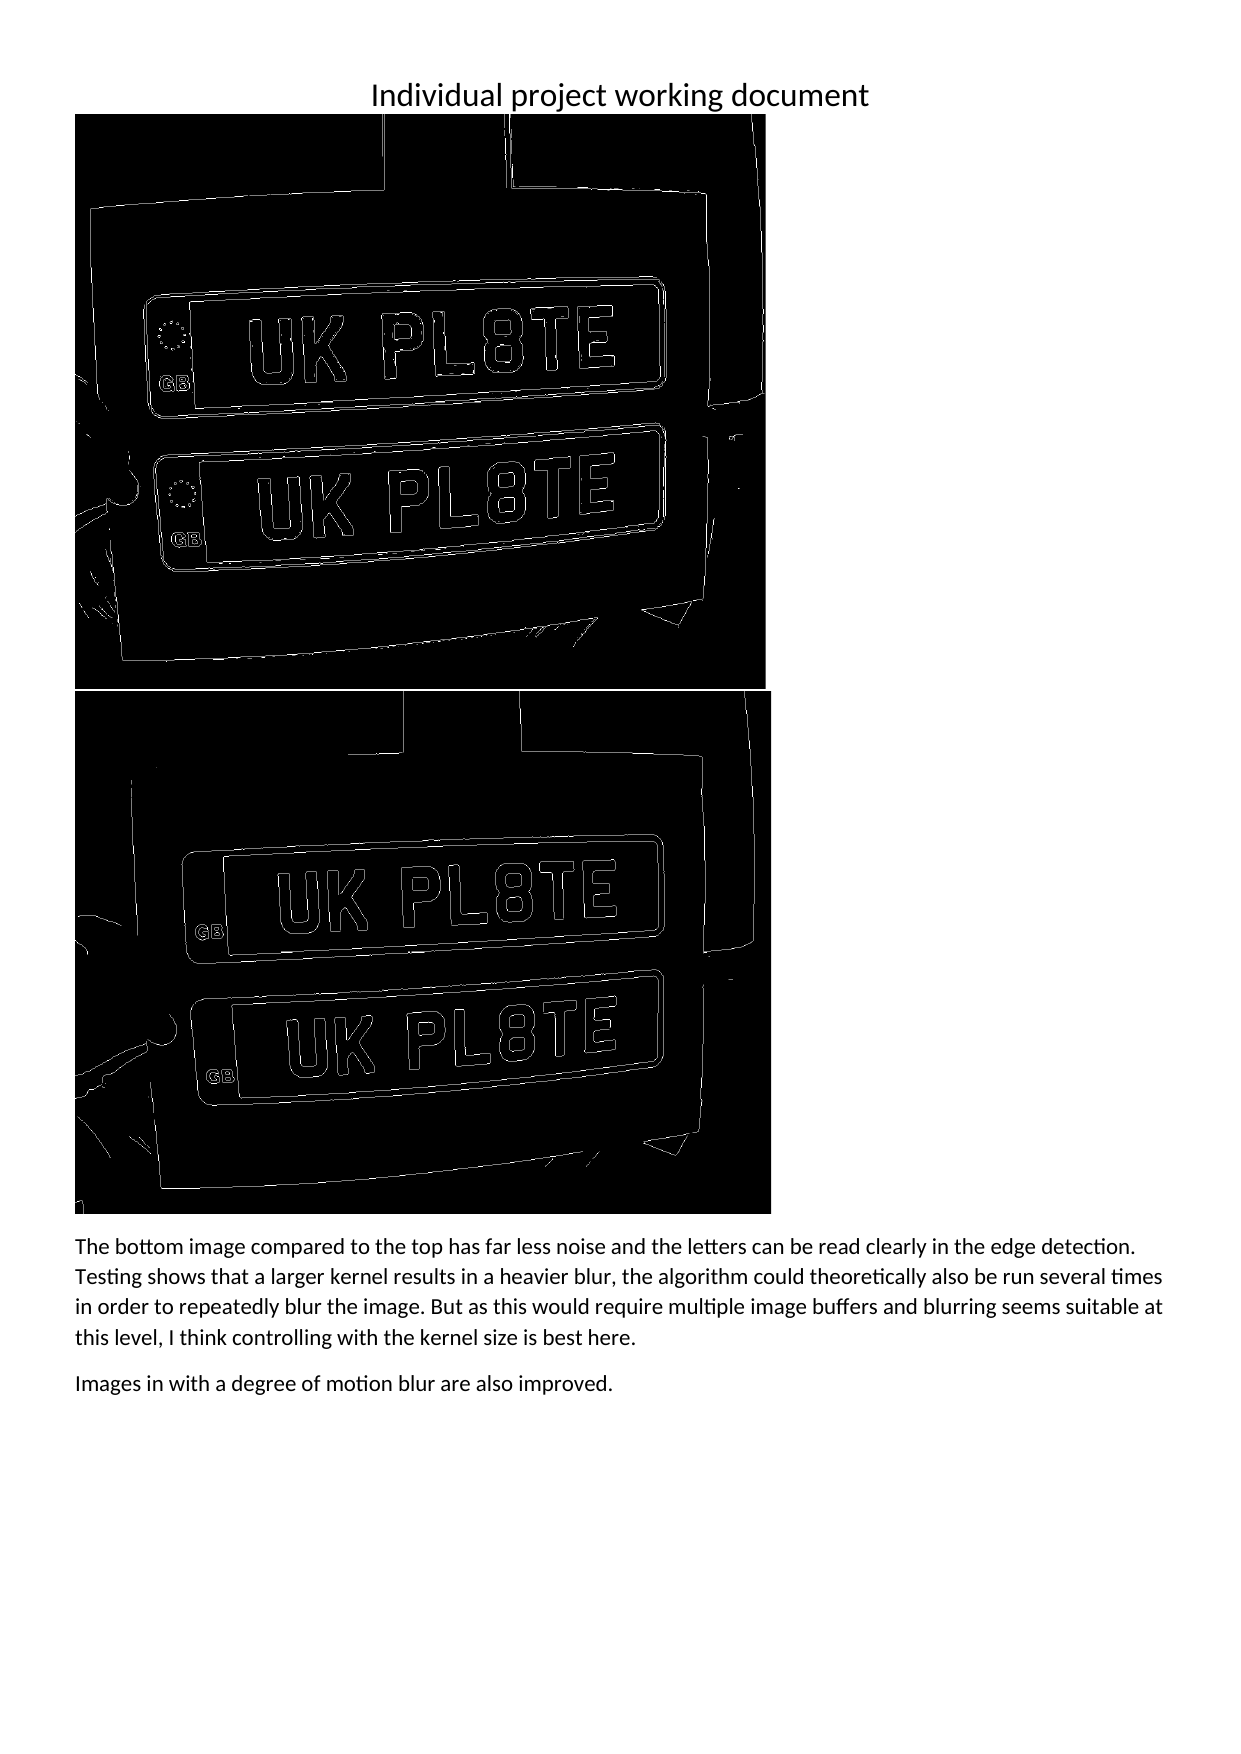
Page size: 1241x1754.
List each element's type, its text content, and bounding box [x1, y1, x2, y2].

picture [75, 114, 766, 689]
picture [75, 691, 772, 1214]
text Images in with a degree of motion blur are also improved. [75, 1369, 1165, 1398]
text The bottom image compared to the top has far less noise and the letters can be read clearly in the edge detection. Testing shows that a larger kernel results in a heavier blur, the algorithm could theoretically also be run several times in order to repeatedly blur the image. But as this would require multiple image buffers and blurring seems suitable at this level, I think controlling with the kernel size is best here. [75, 1232, 1165, 1351]
